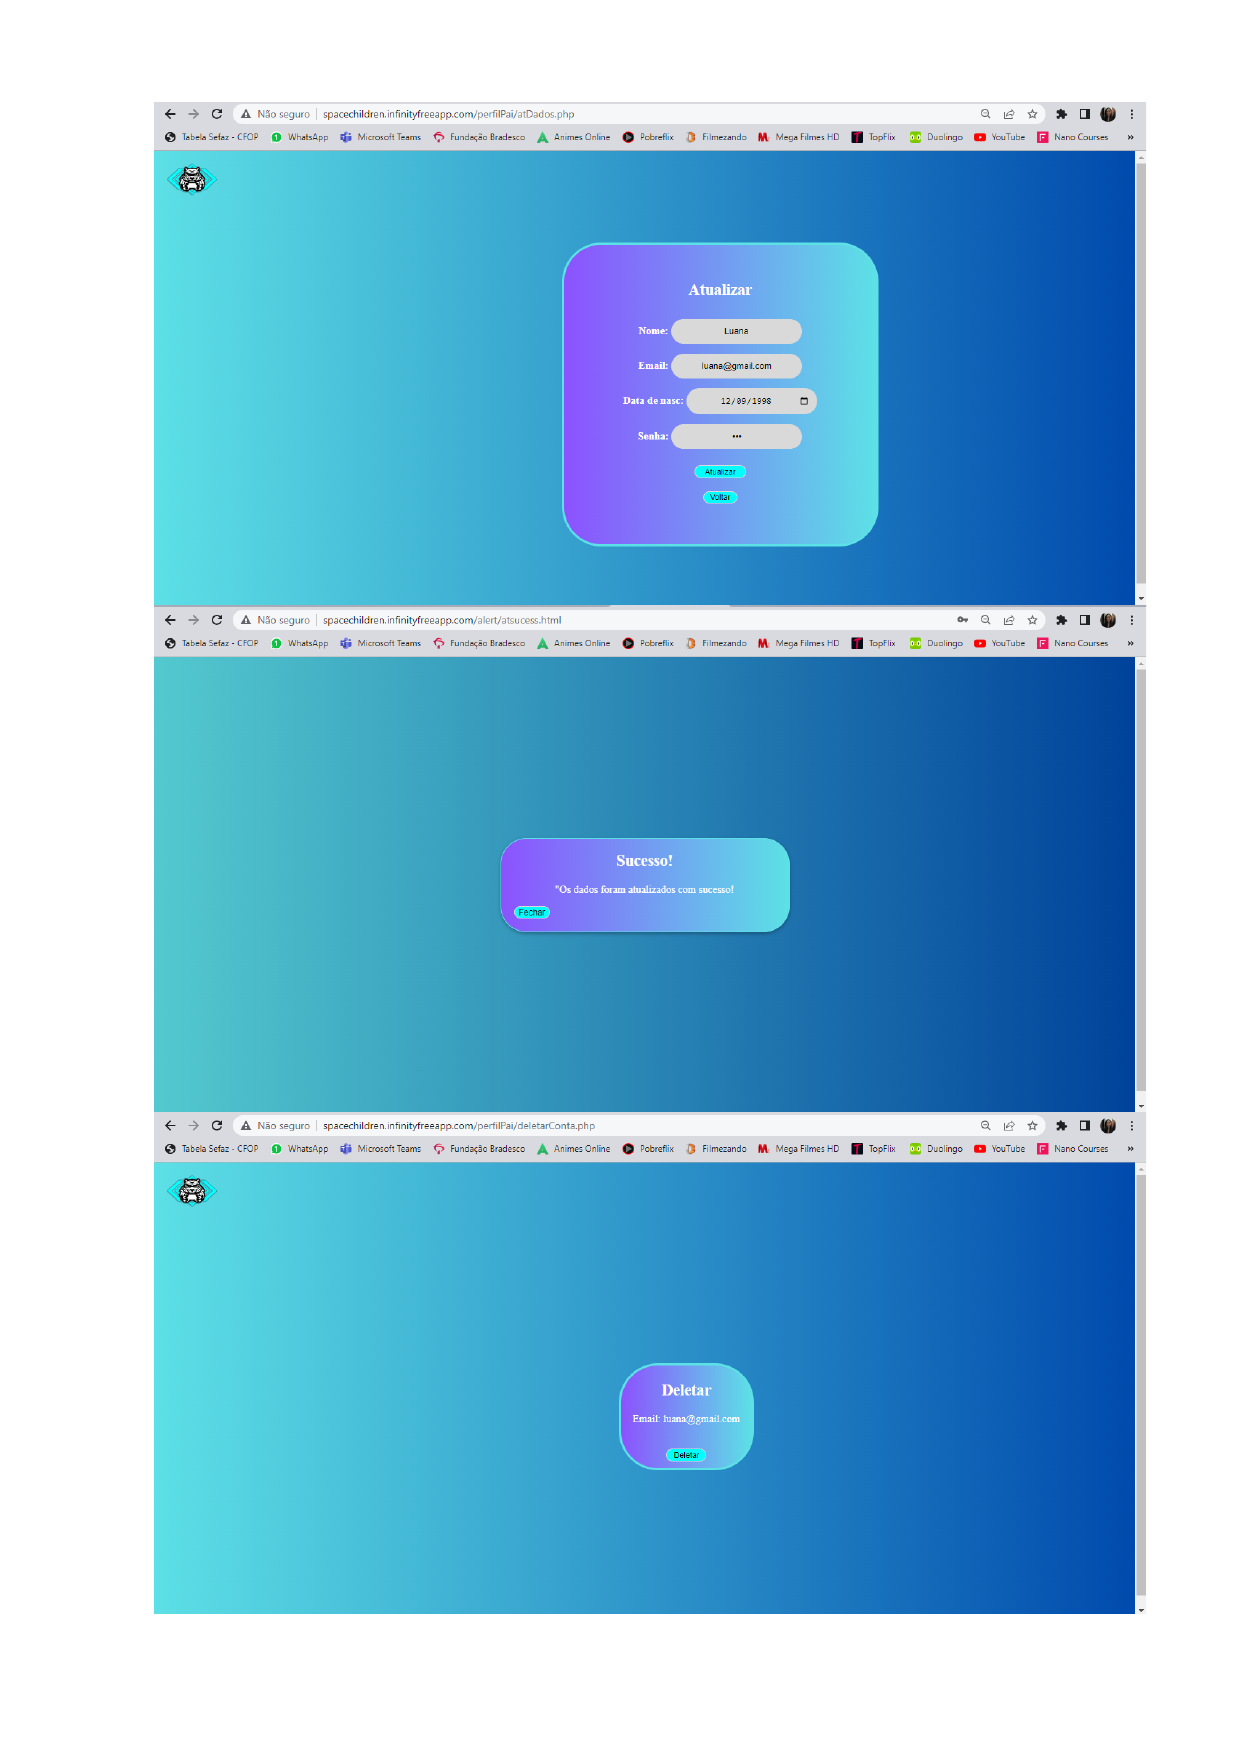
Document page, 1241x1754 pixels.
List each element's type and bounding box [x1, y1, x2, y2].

picture [154, 102, 1147, 1614]
